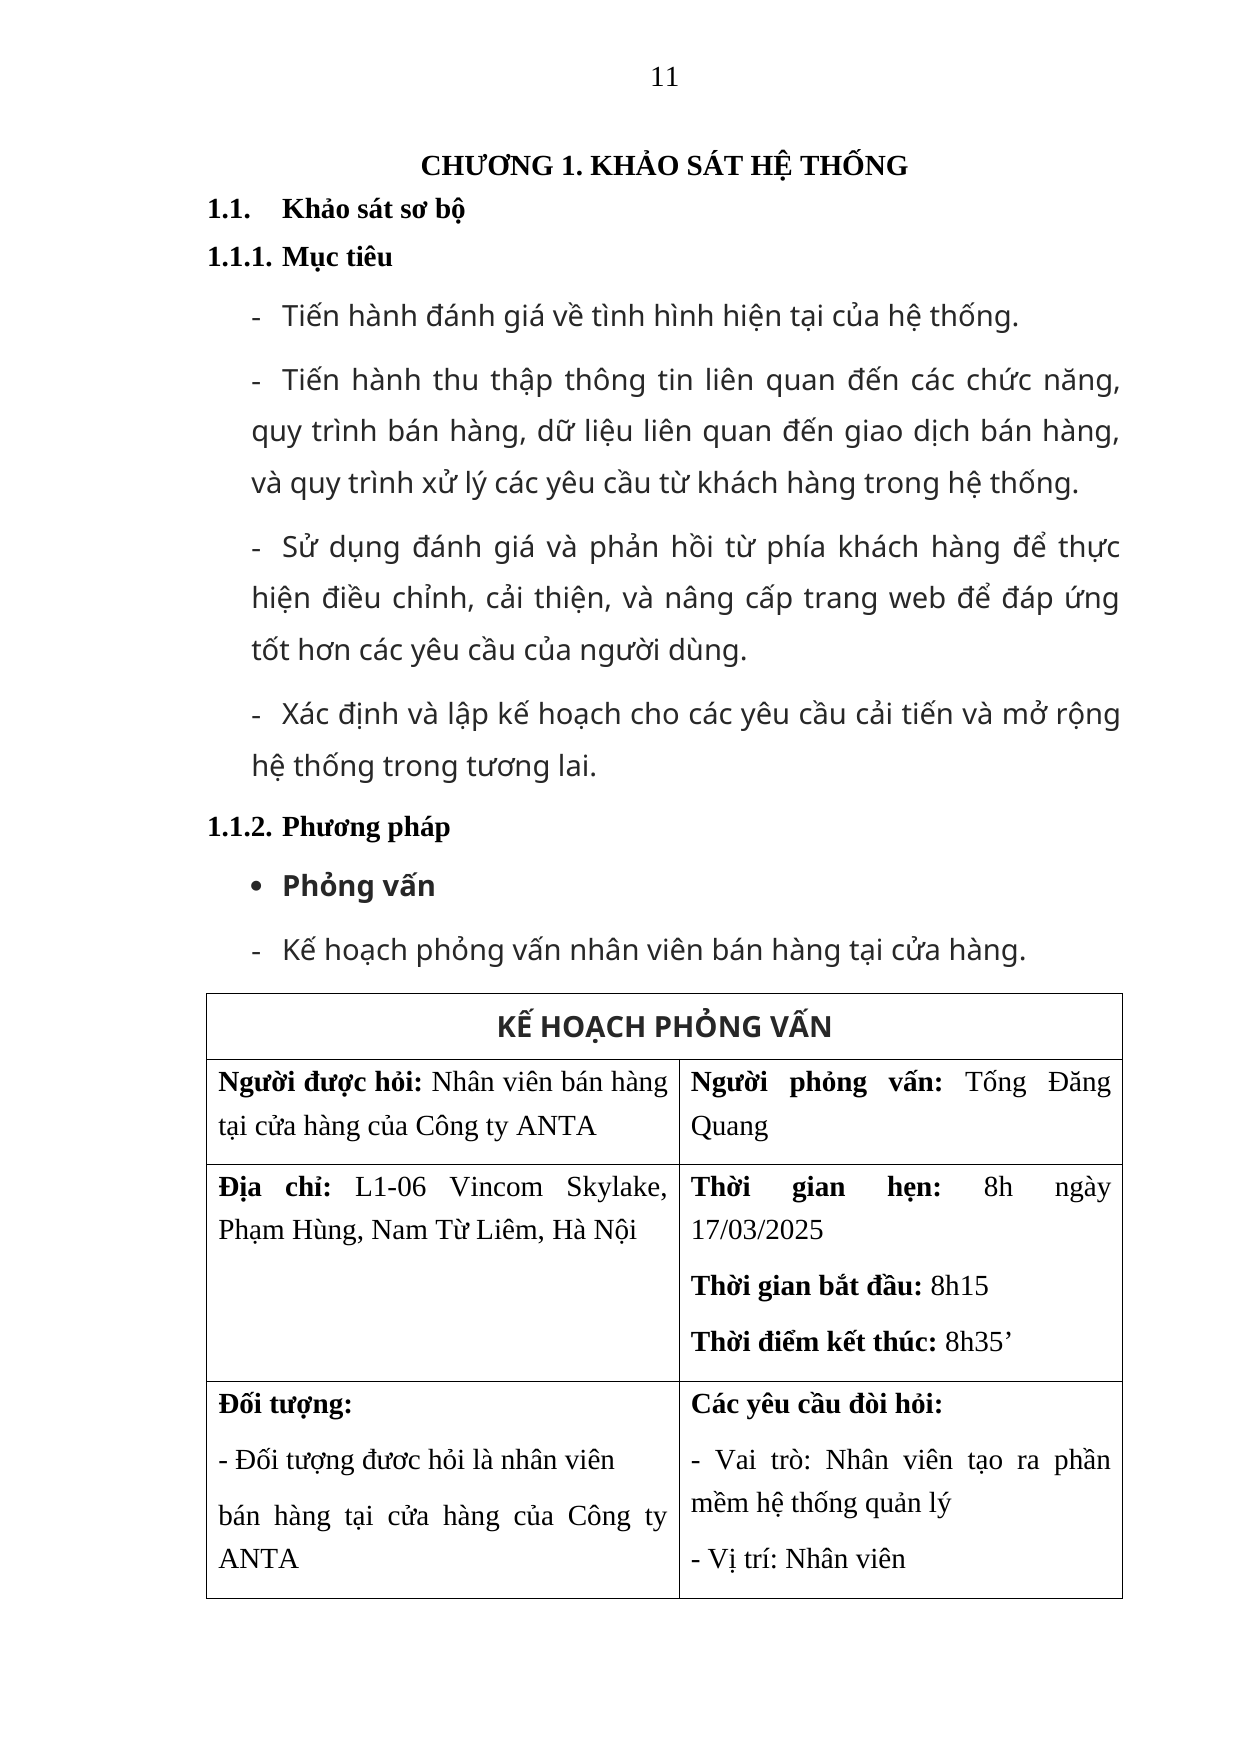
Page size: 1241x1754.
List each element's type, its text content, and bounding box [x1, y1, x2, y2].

subtitle Mục tiêu [207, 239, 1122, 272]
subtitle Khảo sát sơ bộ [207, 191, 1122, 225]
text Kế hoạch phỏng vấn nhân viên bán hàng tại cửa hàng. [251, 929, 1122, 969]
table_cell Người được hỏi: Nhân viên bán hàng tại cửa hàng của Công ty ANTA [207, 1060, 679, 1164]
table_cell Người phỏng vấn: Tống Đăng Quang [680, 1060, 1122, 1164]
text Tiến hành thu thập thông tin liên quan đến các chức năng, quy trình bán hàng, dữ liệu liên quan đến giao dịch bán hàng, và quy trình xử lý các yêu cầu từ khách hàng trong hệ thống. [251, 359, 1122, 502]
text Sử dụng đánh giá và phản hồi từ phía khách hàng để thực hiện điều chỉnh, cải thiện, và nâng cấp trang web để đáp ứng tốt hơn các yêu cầu của người dùng. [251, 526, 1122, 669]
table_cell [207, 1382, 679, 1597]
table_cell Thời gian hẹn: 8h ngày 17/03/2025 Thời gian bắt đầu: 8h15 Thời điểm kết thúc: 8h35’ [680, 1165, 1122, 1381]
table_header KẾ HOẠCH PHỎNG VẤN [207, 994, 1122, 1059]
text Xác định và lập kế hoạch cho các yêu cầu cải tiến và mở rộng hệ thống trong tương lai. [251, 693, 1122, 785]
text Phỏng vấn [251, 865, 1122, 905]
text Tiến hành đánh giá về tình hình hiện tại của hệ thống. [251, 295, 1122, 335]
subtitle CHƯƠNG 1. KHẢO SÁT HỆ THỐNG [207, 148, 1122, 181]
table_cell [680, 1382, 1122, 1597]
table_cell Địa chỉ: L1-06 Vincom Skylake, Phạm Hùng, Nam Từ Liêm, Hà Nội [207, 1165, 679, 1381]
subtitle Phương pháp [207, 809, 1122, 843]
